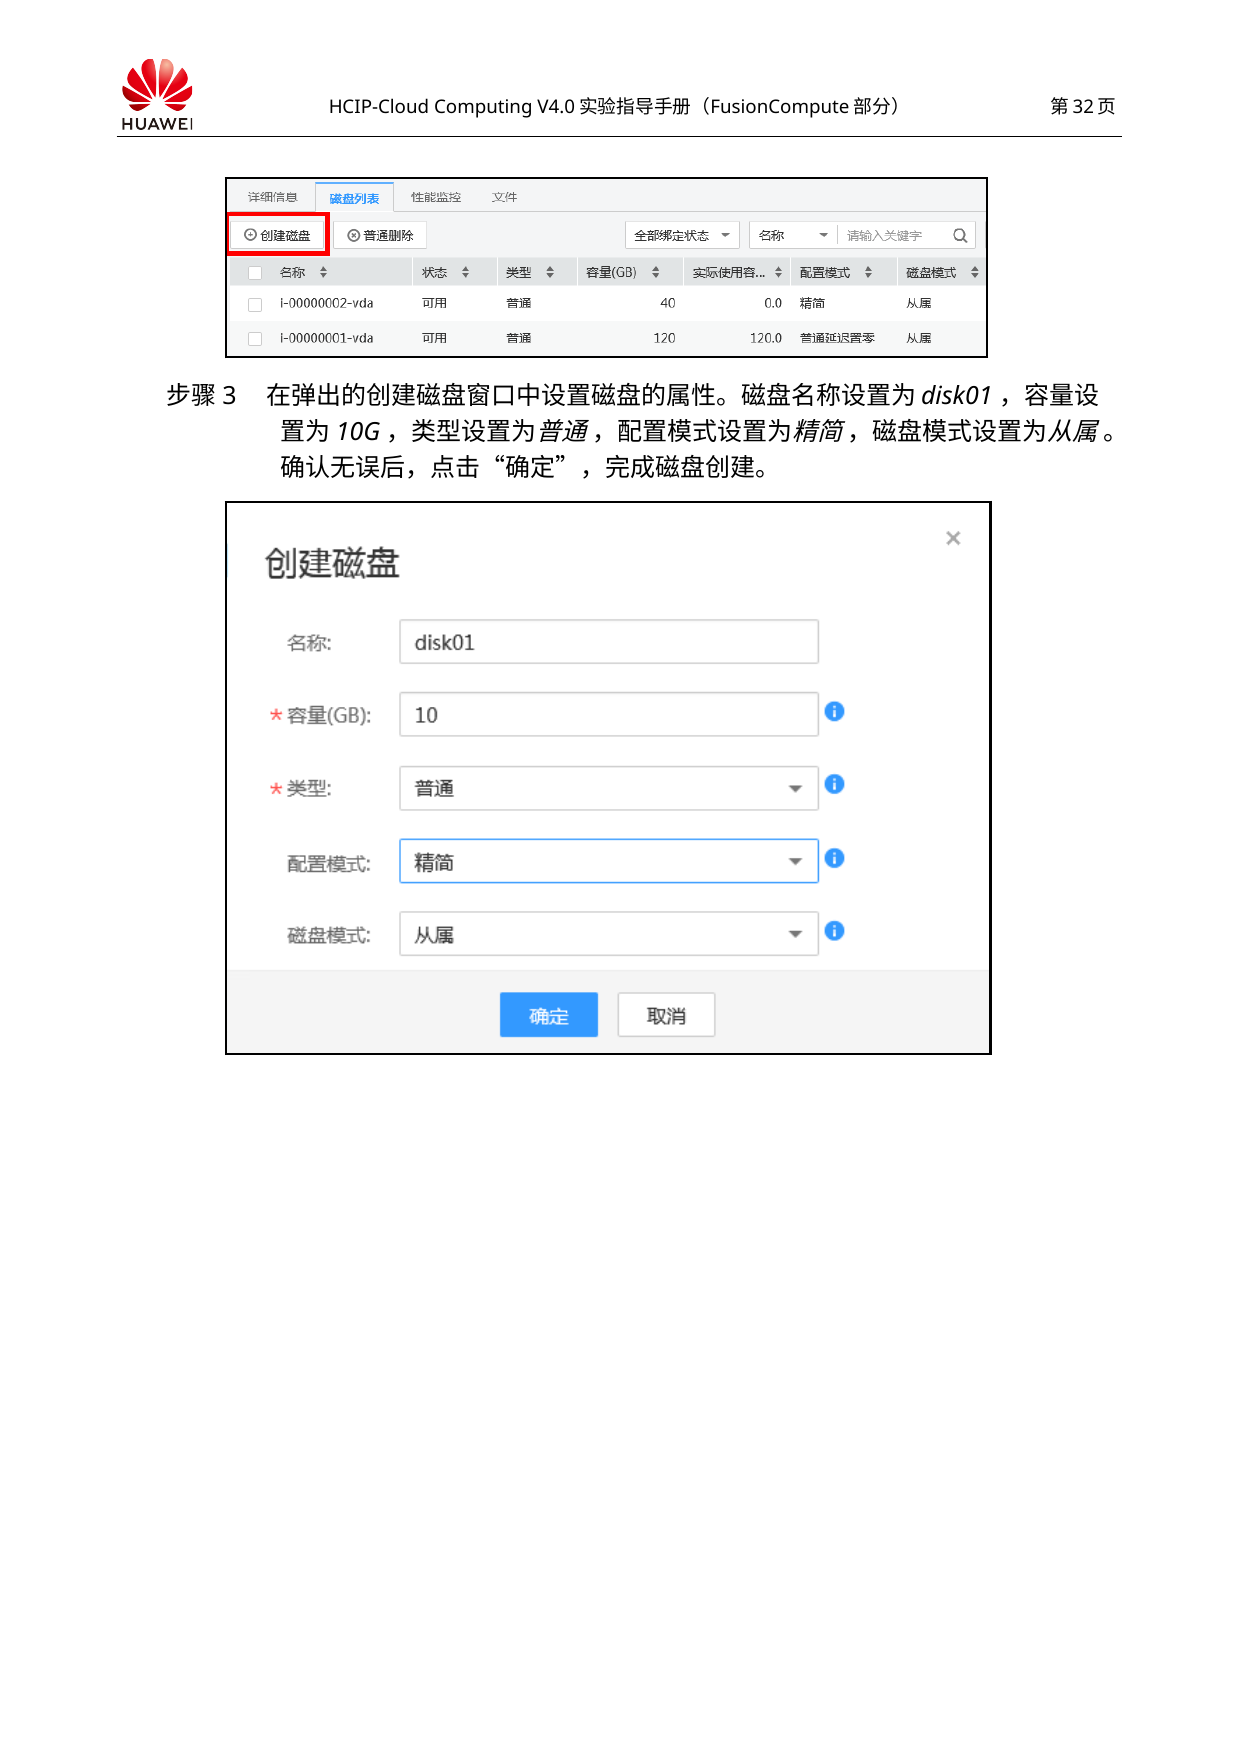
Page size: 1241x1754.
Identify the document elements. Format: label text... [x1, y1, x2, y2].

picture [227, 503, 989, 1053]
picture [122, 59, 193, 130]
list 在弹出的创建磁盘窗口中设置磁盘的属性。磁盘名称设置为disk01 ，容量设置为10G ，类型设置为普通 ，配置模式设置为精简 ，磁盘模式设置为从属 。确认无误后，点击“确定”，完成磁盘创建。 [236, 375, 1122, 484]
picture [227, 179, 986, 356]
